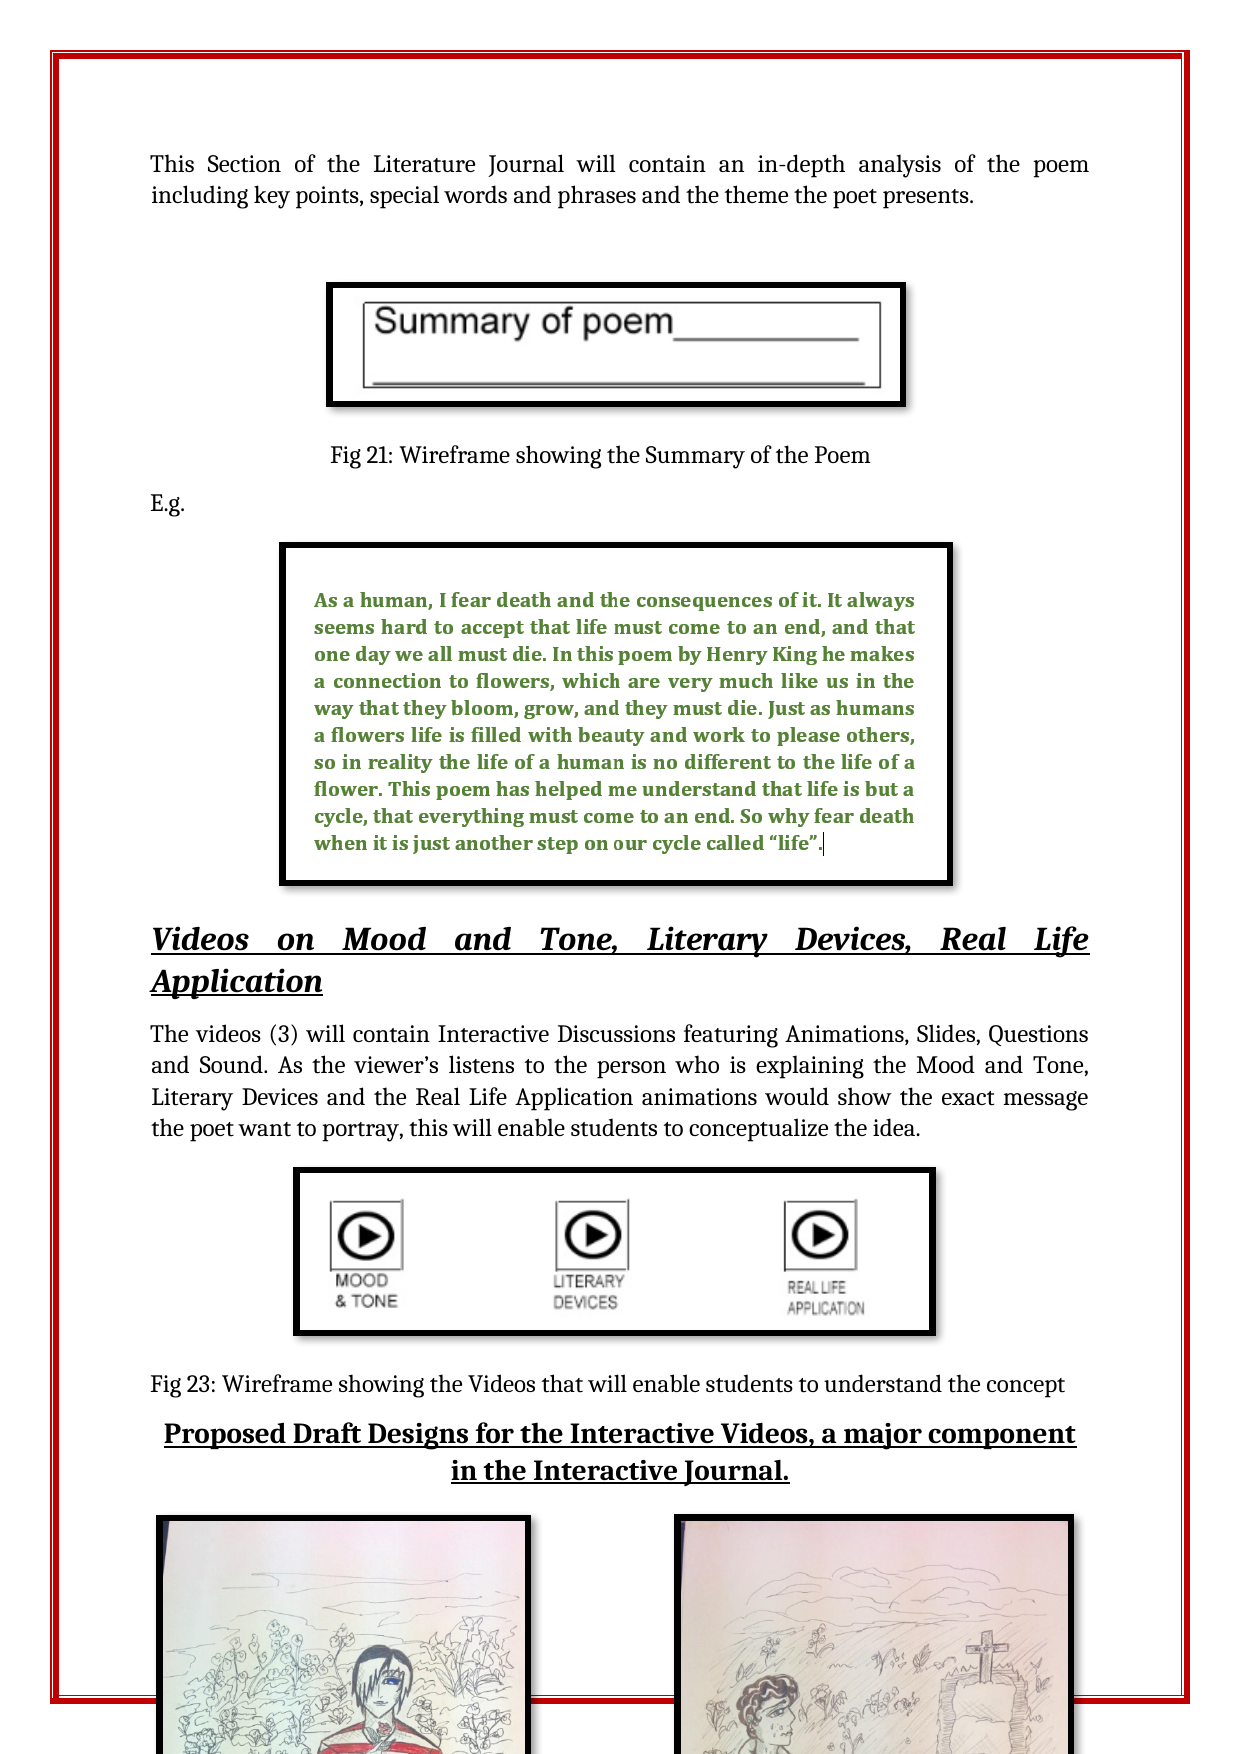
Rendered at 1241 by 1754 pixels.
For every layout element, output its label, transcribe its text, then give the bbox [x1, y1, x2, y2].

text Videos on Mood and Tone, Literary Devices, Real Life Application [150, 920, 1090, 1000]
picture [300, 1173, 929, 1330]
picture [681, 1521, 1068, 1754]
picture [286, 548, 947, 880]
text Fig 21: Wireframe showing the Summary of the Poem [151, 441, 1090, 470]
text This Section of the Literature Journal will contain an in-depth analysis of the poem including key points, special words and phrases and the theme the poet presents. [150, 150, 1090, 210]
picture [333, 288, 900, 401]
text Proposed Draft Designs for the Interactive Videos, a major component in the Interactive Journal. [150, 1417, 1090, 1487]
text E.g. [150, 489, 1090, 517]
picture [163, 1521, 525, 1754]
text Fig 23: Wireframe showing the Videos that will enable students to understand the concept [150, 1370, 1090, 1399]
text The videos (3) will contain Interactive Discussions featuring Animations, Slides, Questions and Sound. As the viewer’s listens to the person who is explaining the Mood and Tone, Literary Devices and the Real Life Application animations would show the exact message the poet want to portray, this will enable students to conceptualize the idea. [150, 1020, 1090, 1142]
